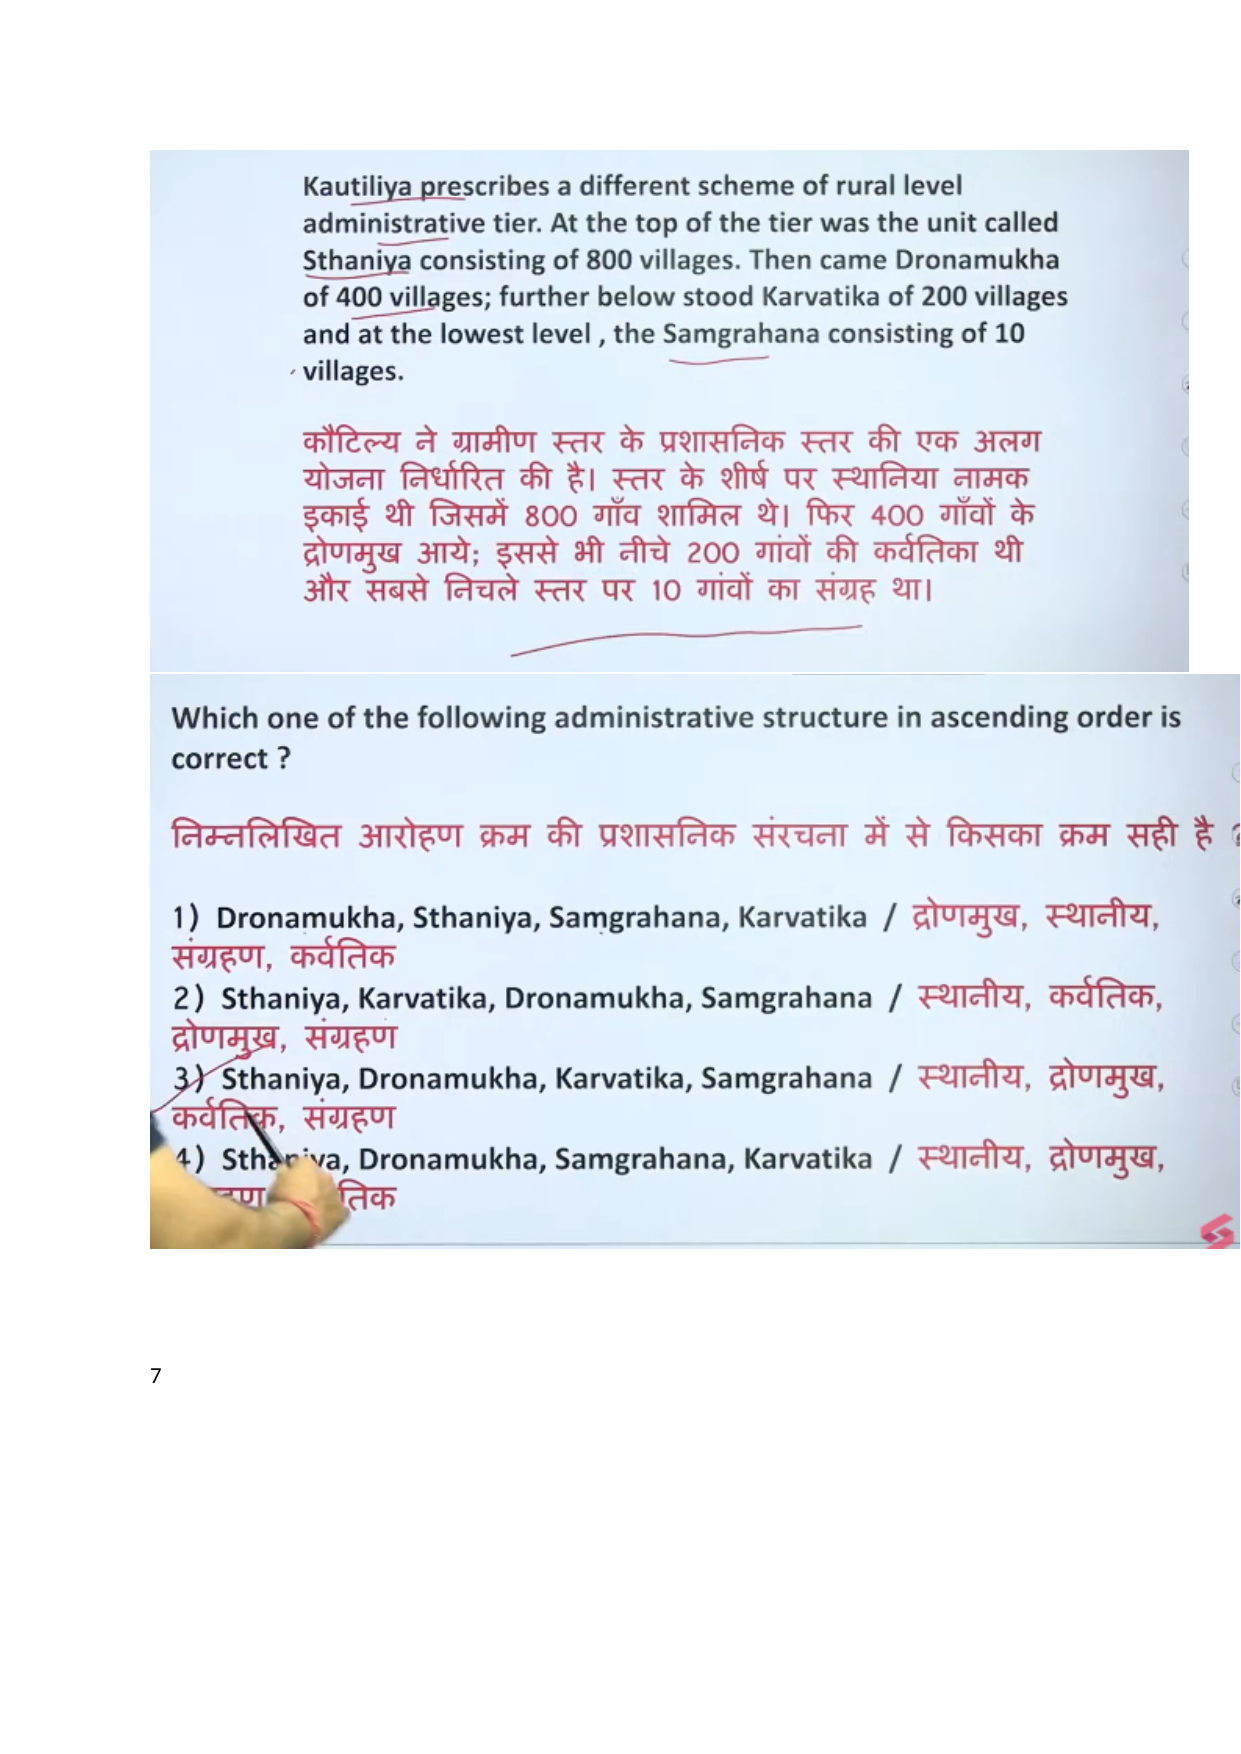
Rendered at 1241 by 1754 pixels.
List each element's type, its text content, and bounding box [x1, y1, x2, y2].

picture [150, 150, 1189, 672]
picture [150, 674, 1241, 1249]
text 7 [150, 1362, 1090, 1390]
